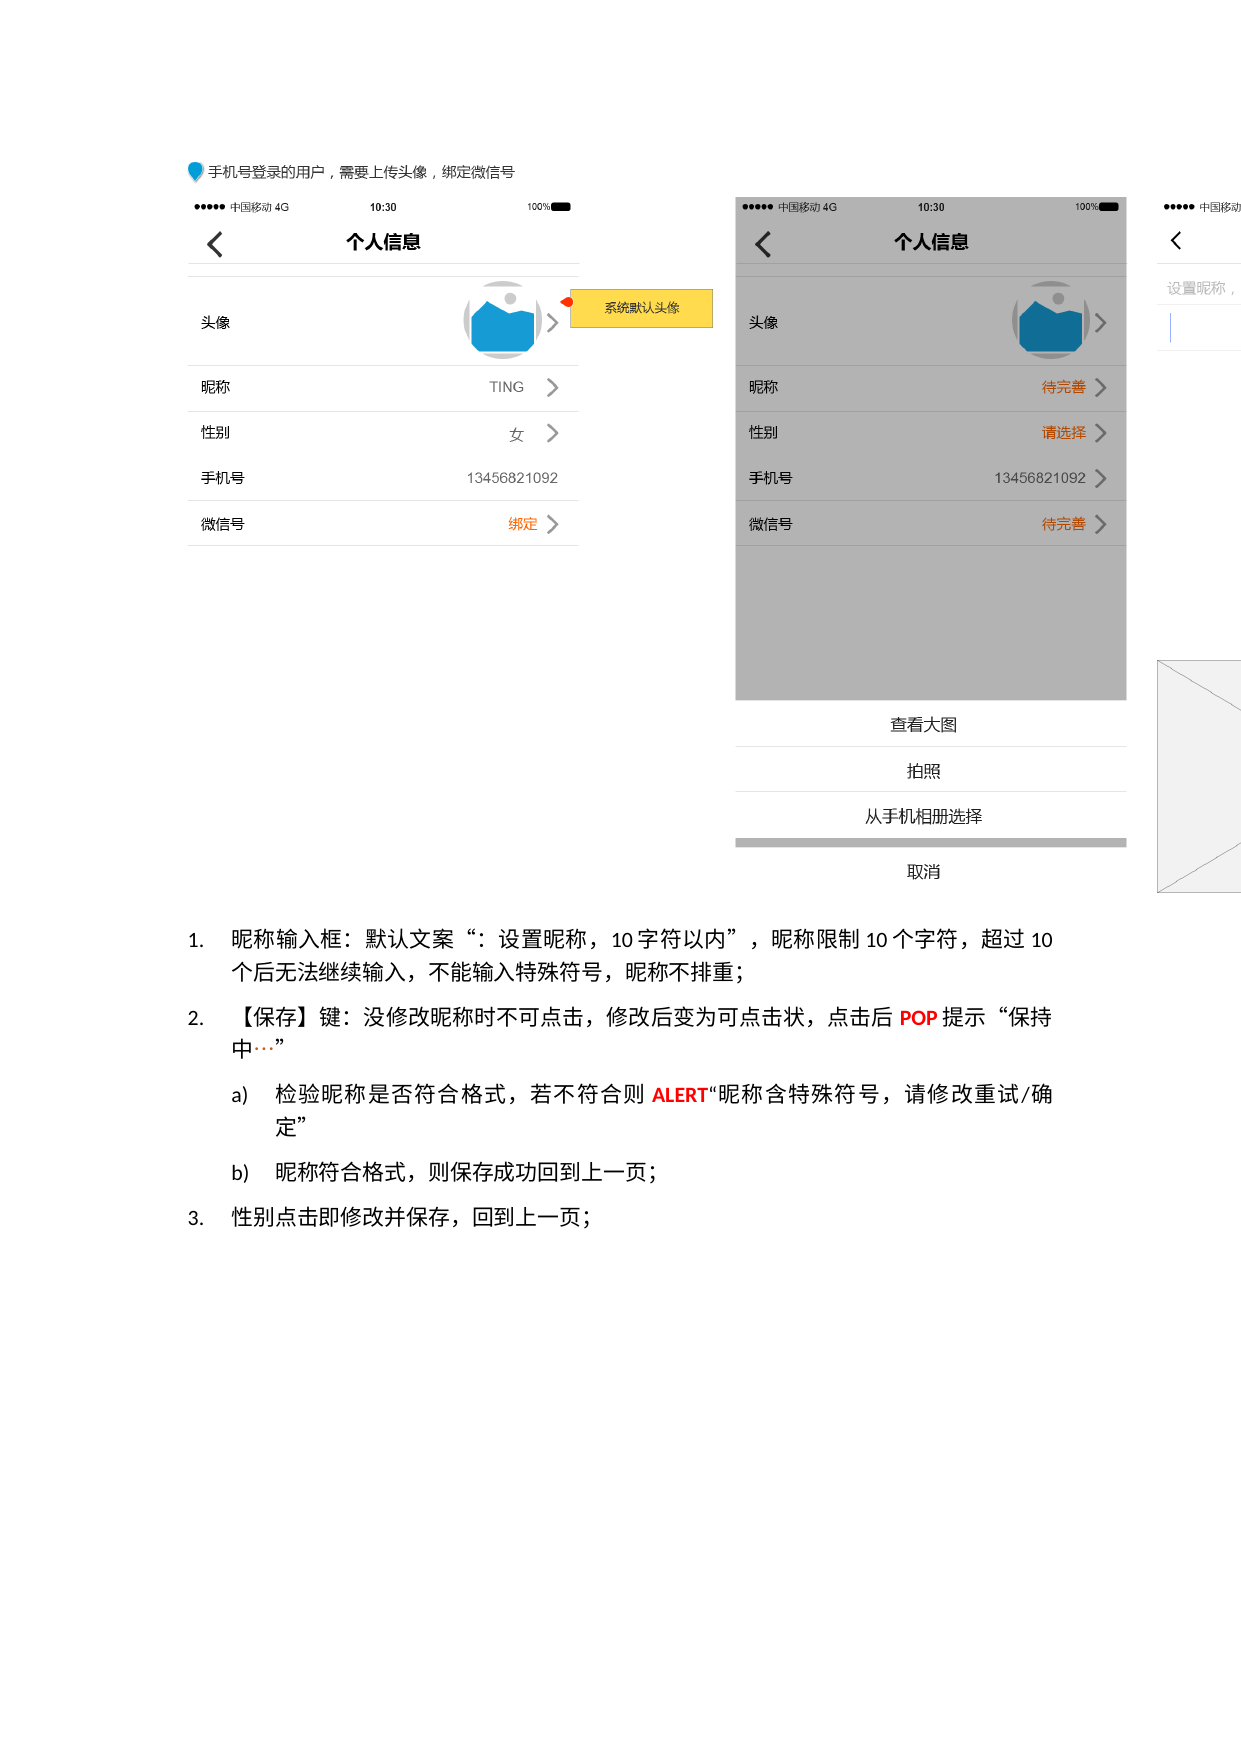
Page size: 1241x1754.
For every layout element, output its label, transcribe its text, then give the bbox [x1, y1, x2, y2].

list 【保存】键：没修改昵称时不可点击，修改后变为可点击状，点击后POP提示“保持中…” [187, 999, 1053, 1064]
list 昵称输入框：默认文案“：设置昵称，10字符以内”，昵称限制10个字符，超过10个后无法继续输入，不能输入特殊符号，昵称不排重； [187, 922, 1053, 987]
list 性别点击即修改并保存，回到上一页； [187, 1199, 1053, 1232]
list 昵称符合格式，则保存成功回到上一页； [231, 1154, 1053, 1187]
picture [187, 162, 1241, 893]
list 检验昵称是否符合格式，若不符合则ALERT“昵称含特殊符号，请修改重试/确定” [231, 1077, 1053, 1142]
